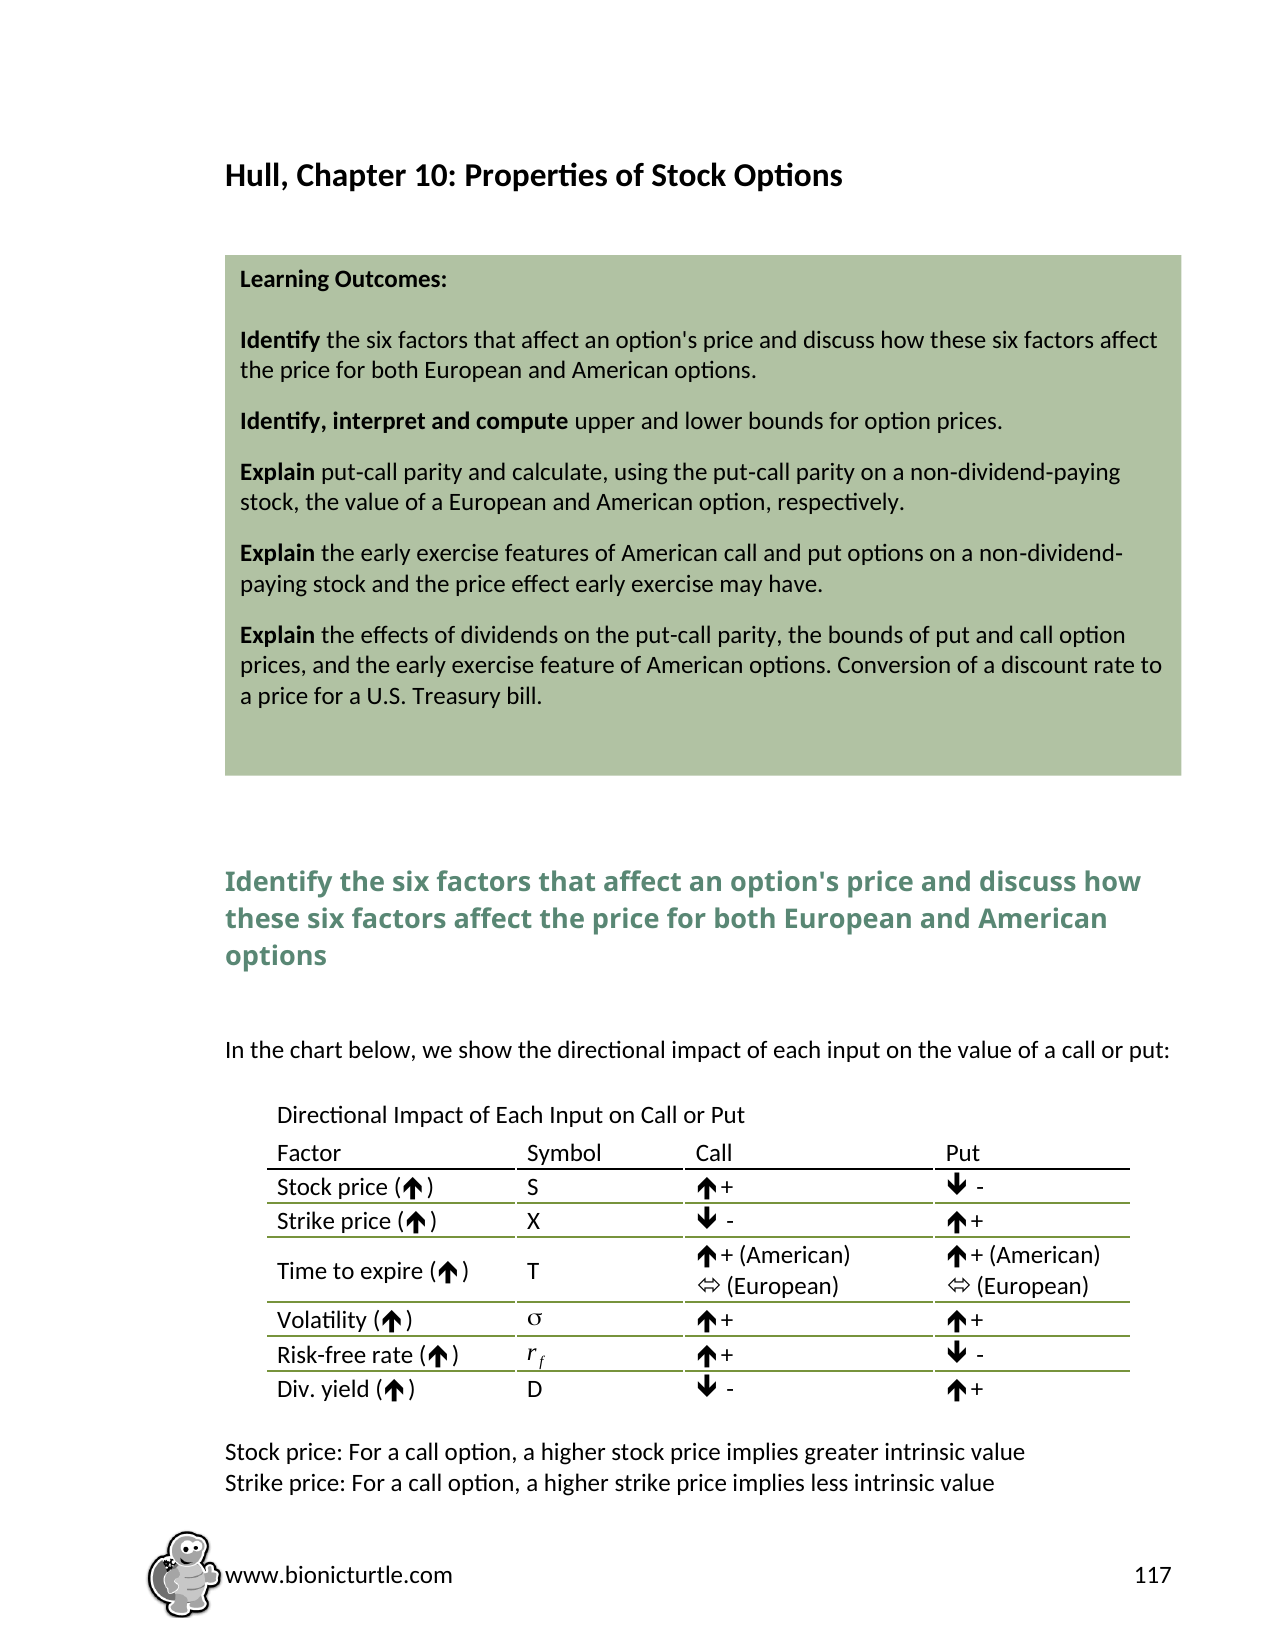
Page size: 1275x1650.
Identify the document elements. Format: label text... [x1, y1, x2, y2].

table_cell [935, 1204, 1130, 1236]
subtitle Identify the six factors that affect an option's price and discuss how these six factors affect the price for both European and American options [225, 862, 1172, 973]
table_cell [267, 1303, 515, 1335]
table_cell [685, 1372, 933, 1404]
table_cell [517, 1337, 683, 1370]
subtitle Hull, Chapter 10: Properties of Stock Options [225, 153, 1172, 194]
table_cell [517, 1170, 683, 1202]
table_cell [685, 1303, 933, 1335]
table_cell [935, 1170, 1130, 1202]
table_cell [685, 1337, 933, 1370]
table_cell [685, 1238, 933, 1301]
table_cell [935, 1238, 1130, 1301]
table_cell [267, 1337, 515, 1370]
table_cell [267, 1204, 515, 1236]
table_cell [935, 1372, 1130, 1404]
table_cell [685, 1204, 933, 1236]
text Stock price: For a call option, a higher stock price implies greater intrinsic value [225, 1437, 1172, 1467]
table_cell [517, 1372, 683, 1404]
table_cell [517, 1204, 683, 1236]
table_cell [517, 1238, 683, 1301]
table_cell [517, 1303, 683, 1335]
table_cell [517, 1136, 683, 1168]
text In the chart below, we show the directional impact of each input on the value of a call or put: [225, 1034, 1172, 1064]
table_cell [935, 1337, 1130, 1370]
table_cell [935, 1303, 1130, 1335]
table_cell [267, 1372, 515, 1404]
text Strike price: For a call option, a higher strike price implies less intrinsic value [225, 1467, 1172, 1498]
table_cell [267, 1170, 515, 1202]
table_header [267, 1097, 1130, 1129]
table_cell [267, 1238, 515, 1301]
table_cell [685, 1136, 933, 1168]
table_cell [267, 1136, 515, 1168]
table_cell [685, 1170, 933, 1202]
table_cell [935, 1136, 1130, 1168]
